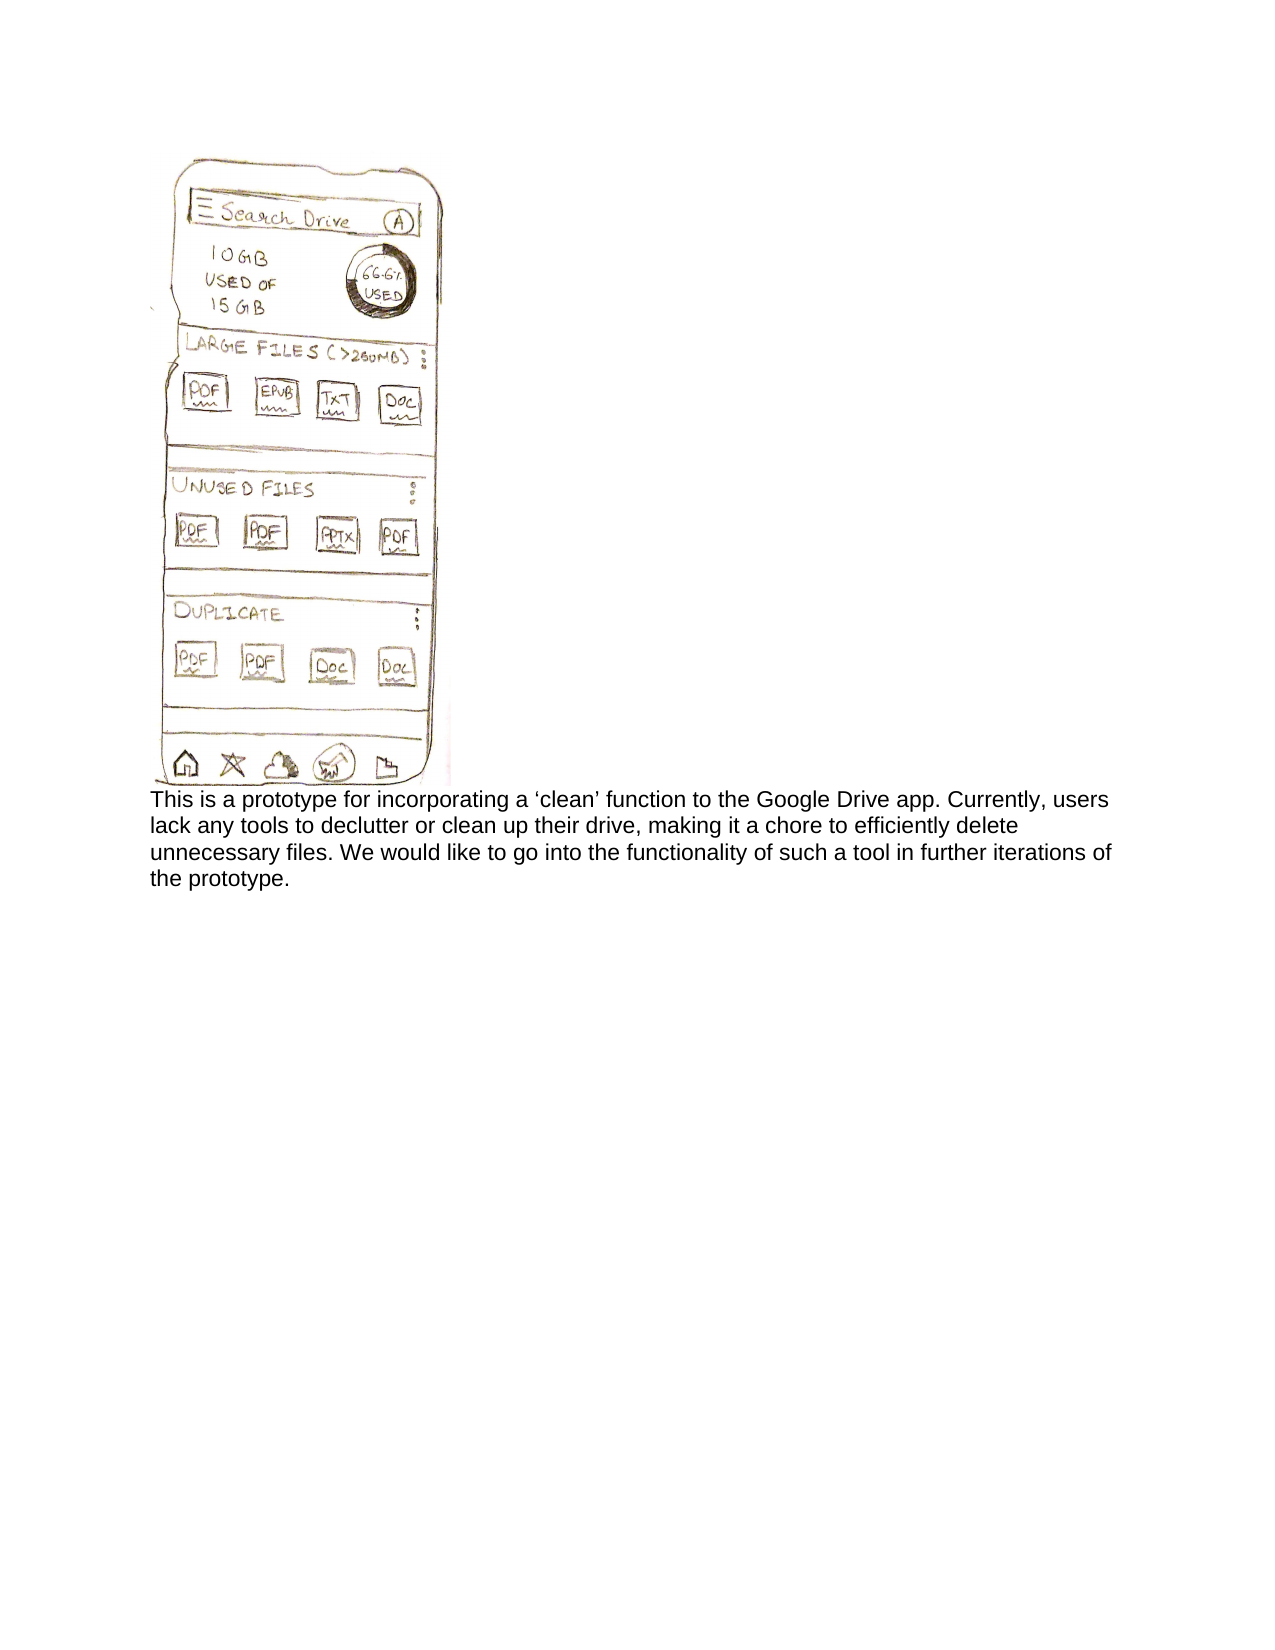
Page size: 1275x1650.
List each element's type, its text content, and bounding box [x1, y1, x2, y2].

picture [150, 150, 451, 786]
text This is a prototype for incorporating a ‘clean’ function to the Google Drive app. Currently, users lack any tools to declutter or clean up their drive, making it a chore to efficiently delete unnecessary files. We would like to go into the functionality of such a tool in further iterations of the prototype. [150, 786, 1125, 891]
